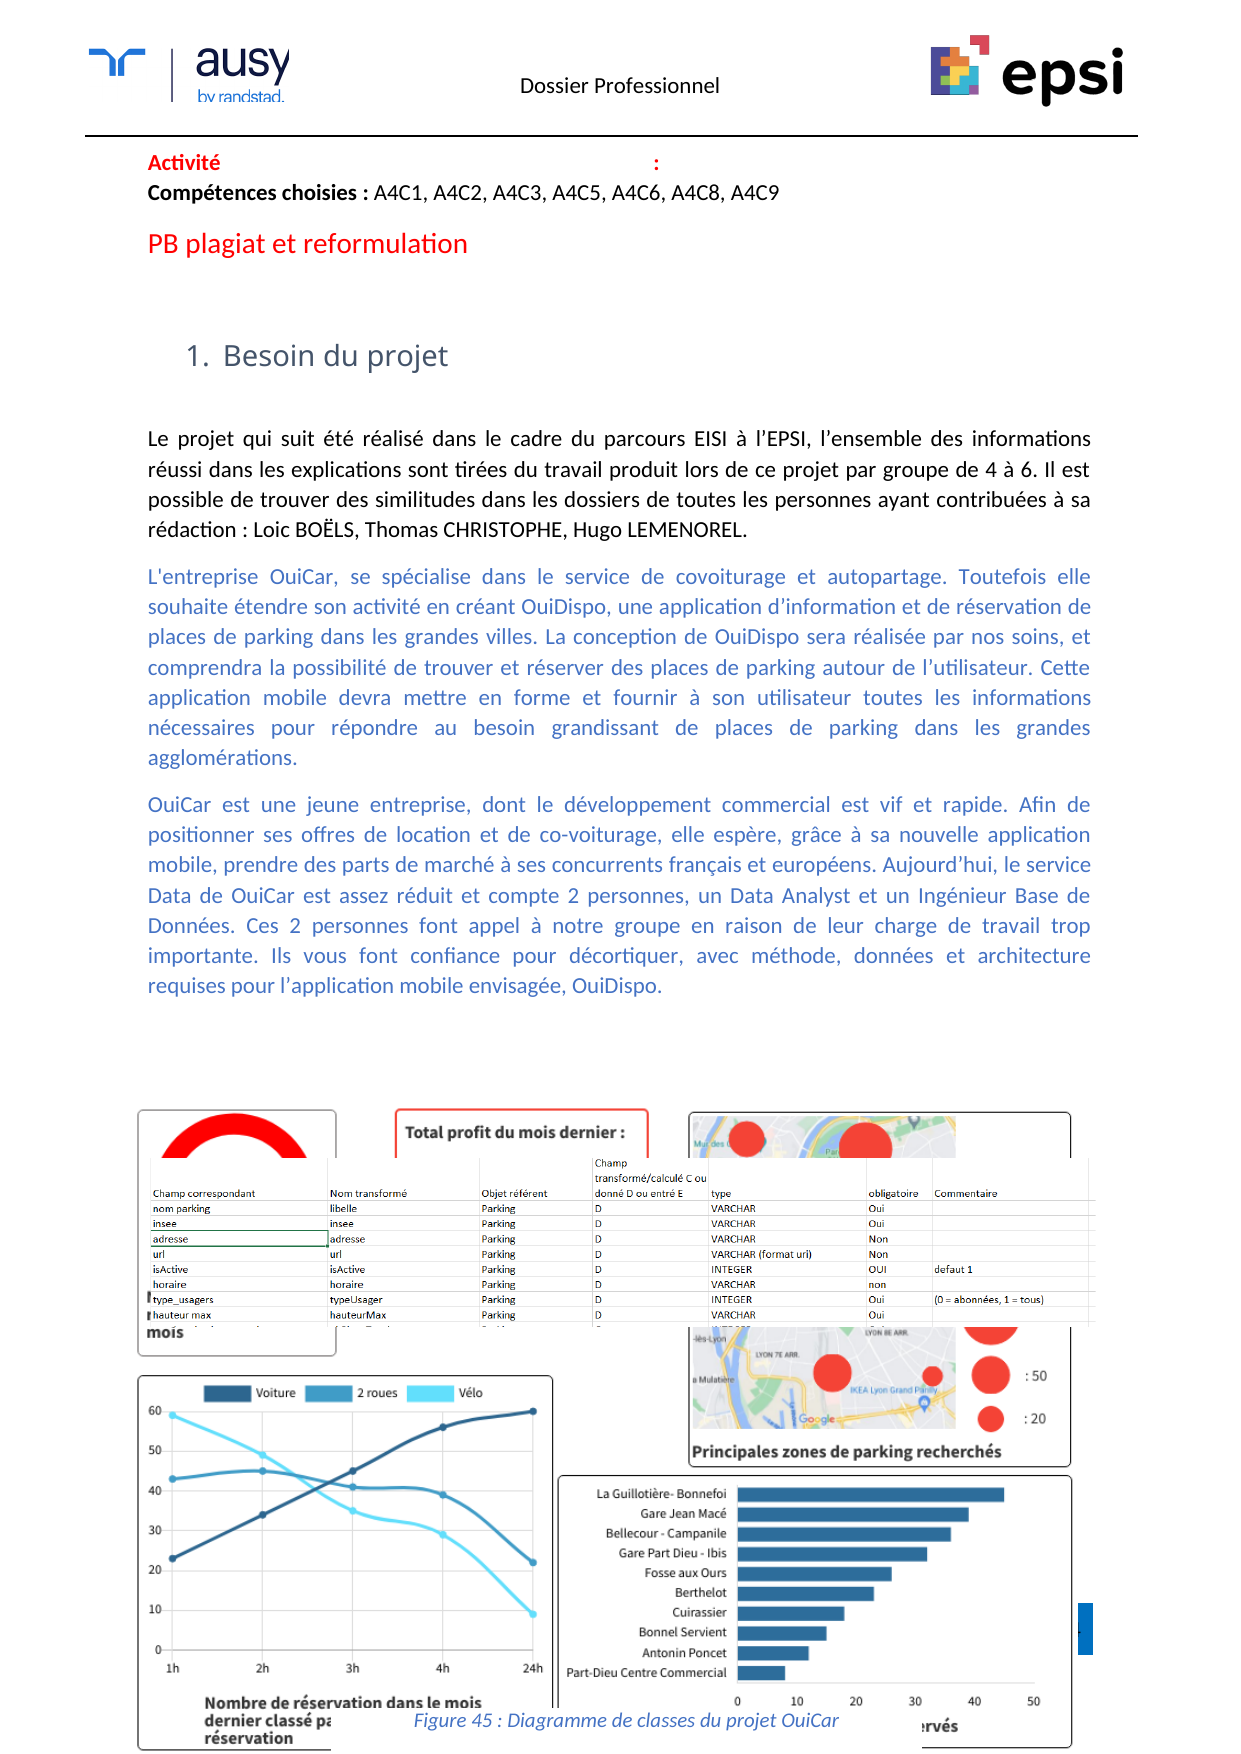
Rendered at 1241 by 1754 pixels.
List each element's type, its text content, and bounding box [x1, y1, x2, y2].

subtitle Besoin du projet [185, 335, 1093, 374]
text Le projet qui suit été réalisé dans le cadre du parcours EISI à l’EPSI, l’ensemble des informations réussi dans les explications sont tirées du travail produit lors de ce projet par groupe de 4 à 6. Il est possible de trouver des similitudes dans les dossiers de toutes les personnes ayant contribuées à sa rédaction : Loic BOËLS, Thomas CHRISTOPHE, Hugo LEMENOREL. [148, 424, 1093, 543]
picture [88, 48, 289, 102]
text Activité : Compétences choisies : A4C1, A4C2, A4C3, A4C5, A4C6, A4C8, A4C9 [148, 148, 1093, 206]
text PB plagiat et reformulation [148, 225, 1093, 260]
text L'entreprise OuiCar, se spécialise dans le service de covoiturage et autopartage. Toutefois elle souhaite étendre son activité en créant OuiDispo, une application d’information et de réservation de places de parking dans les grandes villes. La conception de OuiDispo sera réalisée par nos soins, et comprendra la possibilité de trouver et réserver des places de parking autour de l’utilisateur. Cette application mobile devra mettre en forme et fournir à son utilisateur toutes les informations nécessaires pour répondre au besoin grandissant de places de parking dans les grandes agglomérations. [148, 562, 1093, 771]
text OuiCar est une jeune entreprise, dont le développement commercial est vif et rapide. Afin de positionner ses offres de location et de co-voiturage, elle espère, grâce à sa nouvelle application mobile, prendre des parts de marché à ses concurrents français et européens. Aujourd’hui, le service Data de OuiCar est assez réduit et compte 2 personnes, un Data Analyst et un Ingénieur Base de Données. Ces 2 personnes font appel à notre groupe en raison de leur charge de travail trop importante. Ils vous font confiance pour décortiquer, avec méthode, données et architecture requises pour l’application mobile envisagée, OuiDispo. [148, 790, 1093, 999]
